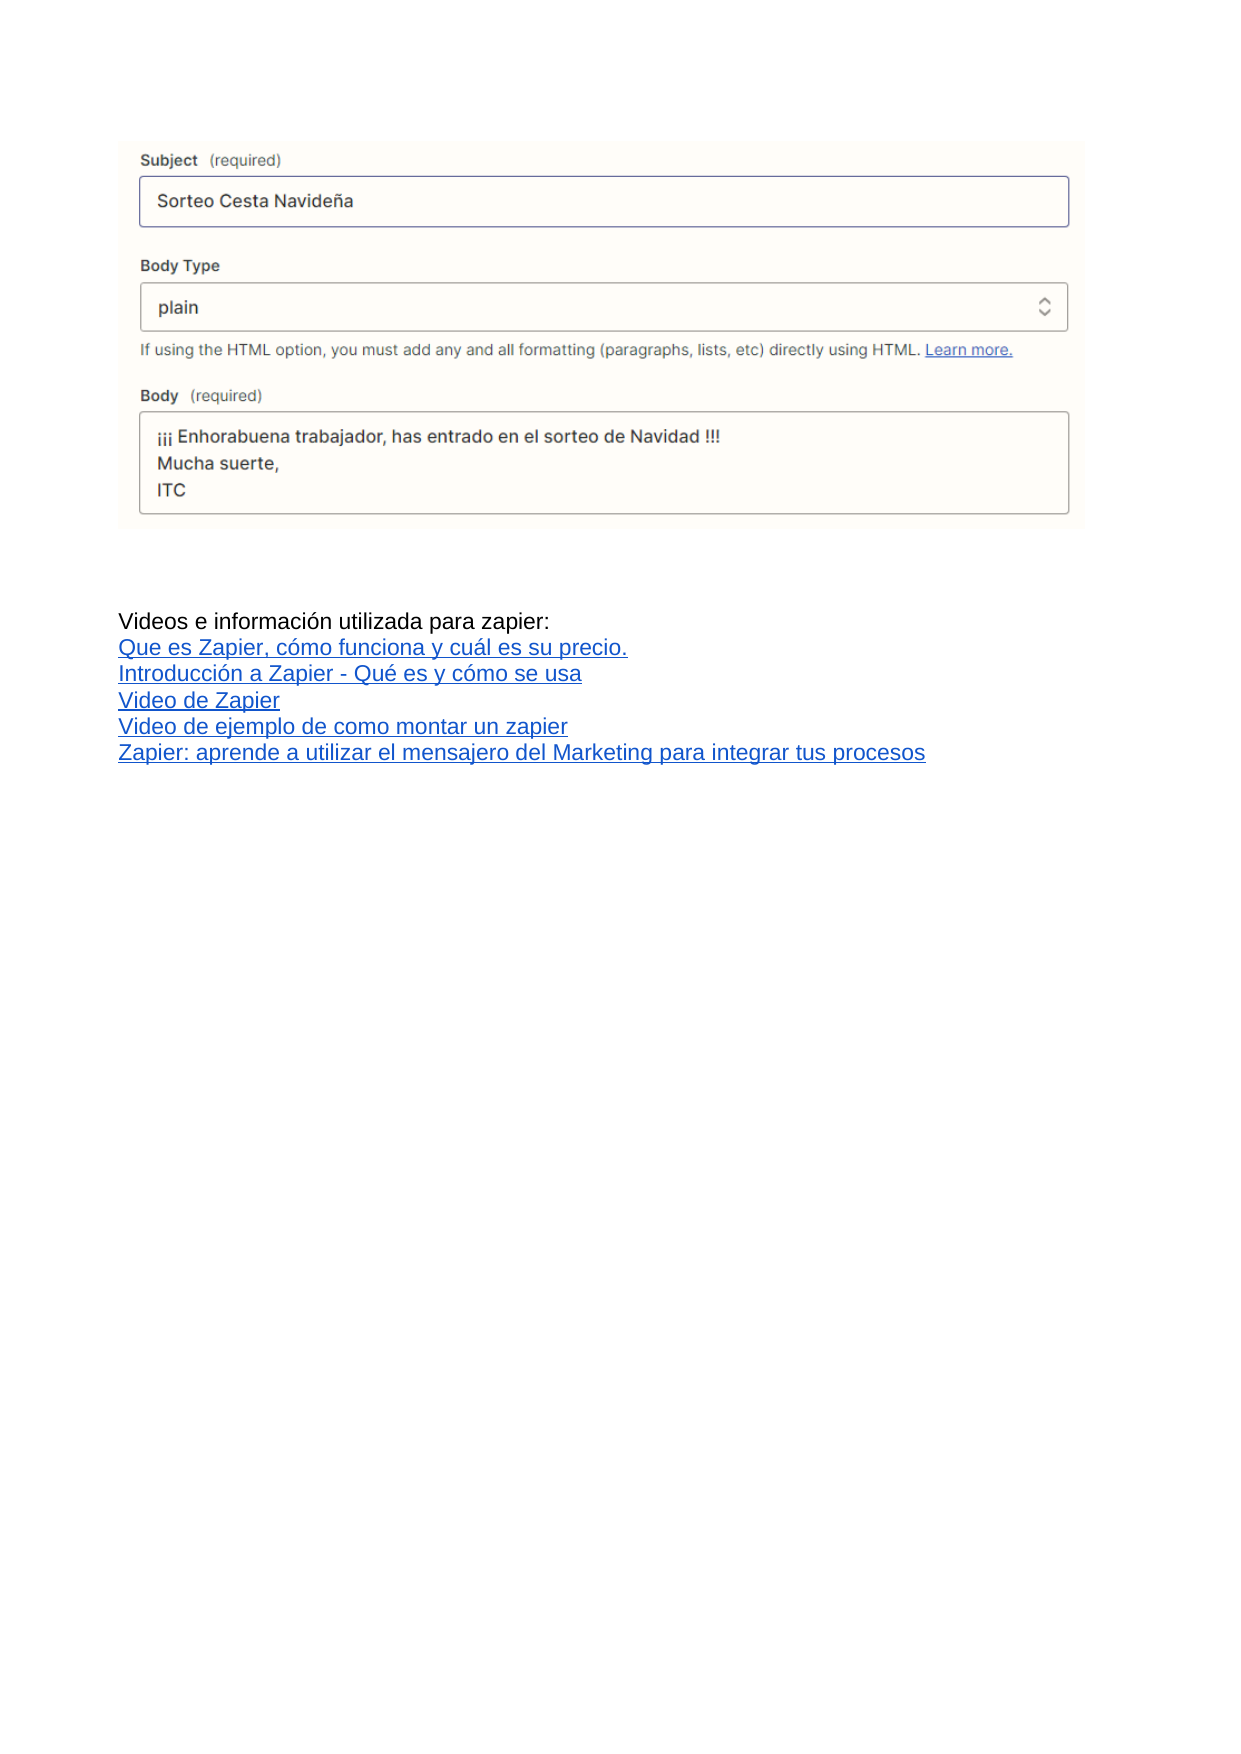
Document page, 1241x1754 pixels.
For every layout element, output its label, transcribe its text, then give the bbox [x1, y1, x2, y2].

picture [118, 141, 1085, 529]
text Video de ejemplo de como montar un zapier [118, 713, 1085, 739]
text Que es Zapier, cómo funciona y cuál es su precio. [118, 634, 1085, 660]
text Zapier: aprende a utilizar el mensajero del Marketing para integrar tus procesos [118, 739, 1085, 766]
text Video de Zapier [118, 687, 1085, 713]
text Videos e información utilizada para zapier: [118, 608, 1085, 634]
text Introducción a Zapier - Qué es y cómo se usa [118, 660, 1085, 687]
